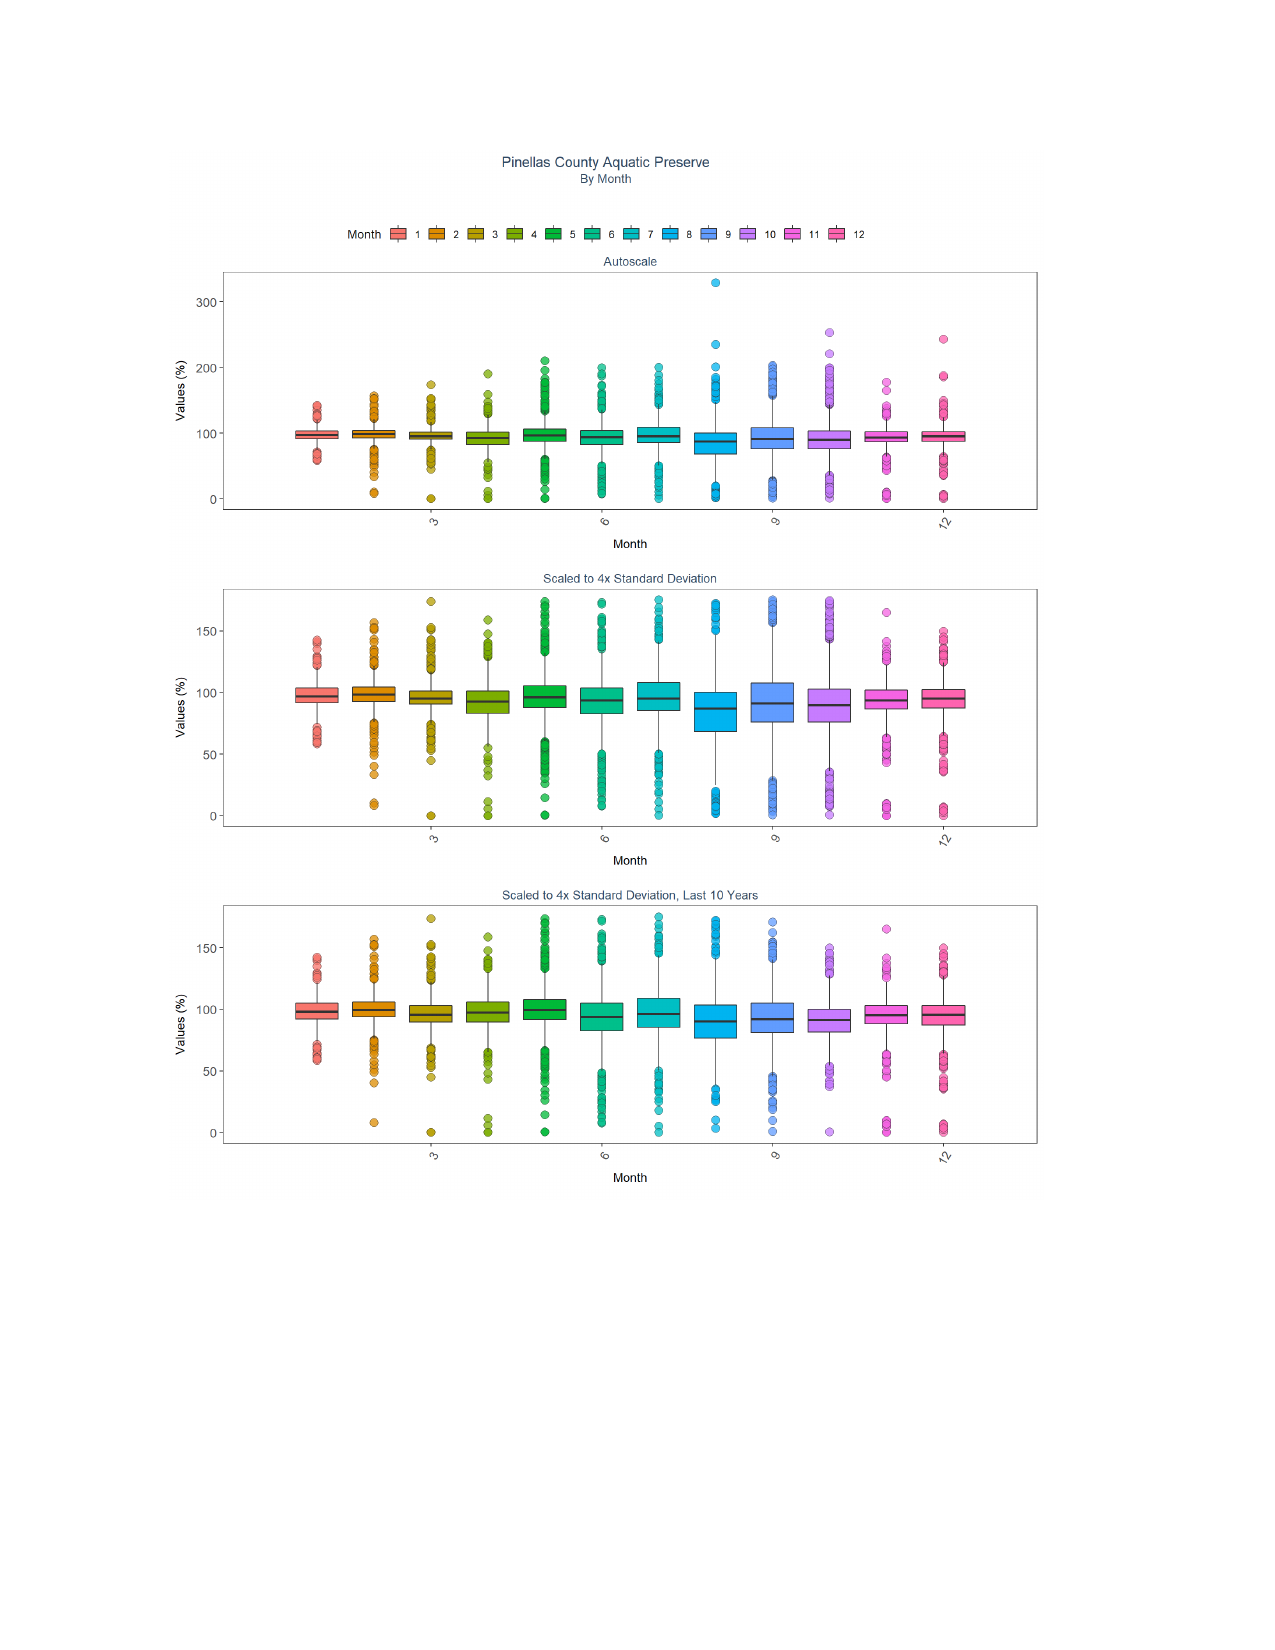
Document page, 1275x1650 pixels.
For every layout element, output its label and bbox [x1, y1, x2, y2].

picture [168, 150, 1044, 1200]
